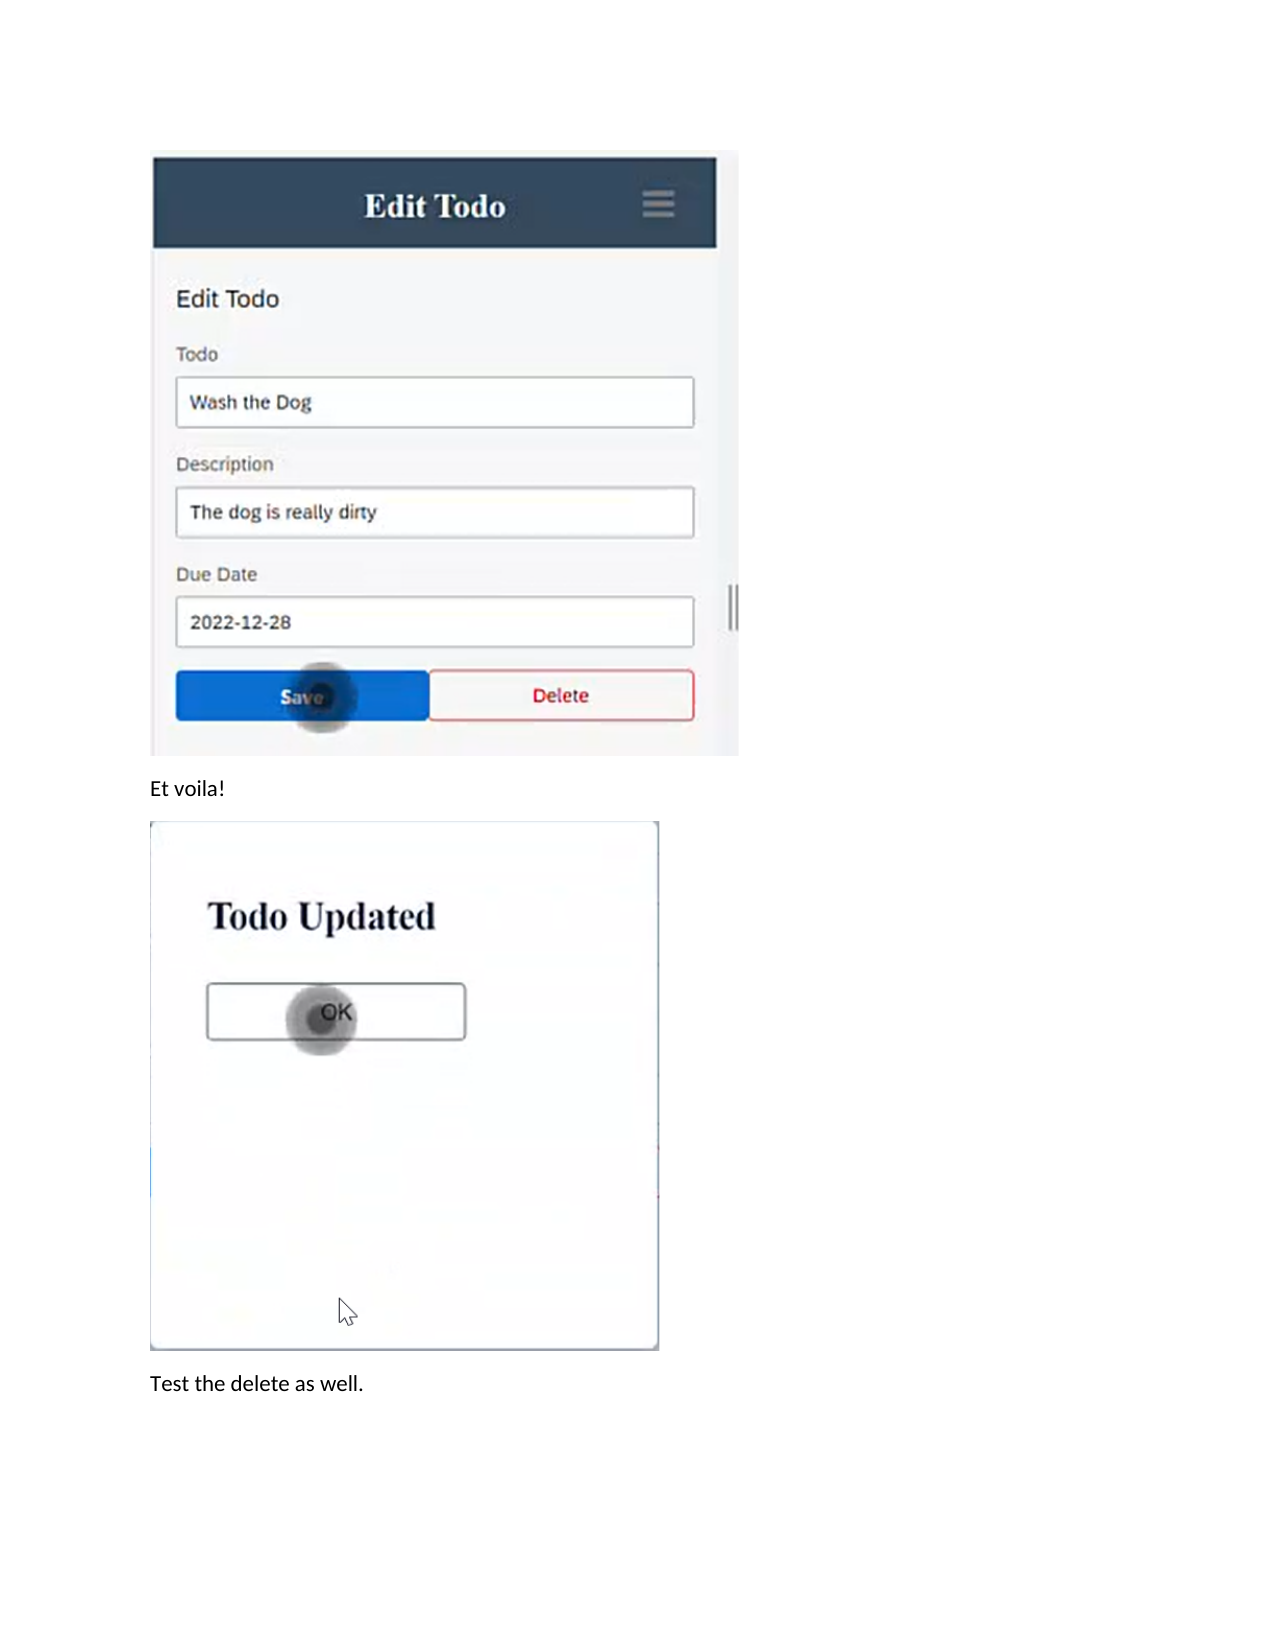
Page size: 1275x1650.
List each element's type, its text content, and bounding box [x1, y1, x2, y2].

picture [150, 821, 660, 1351]
picture [150, 150, 739, 756]
text Et voila! [150, 774, 1125, 802]
text Test the delete as well. [150, 1369, 1125, 1397]
